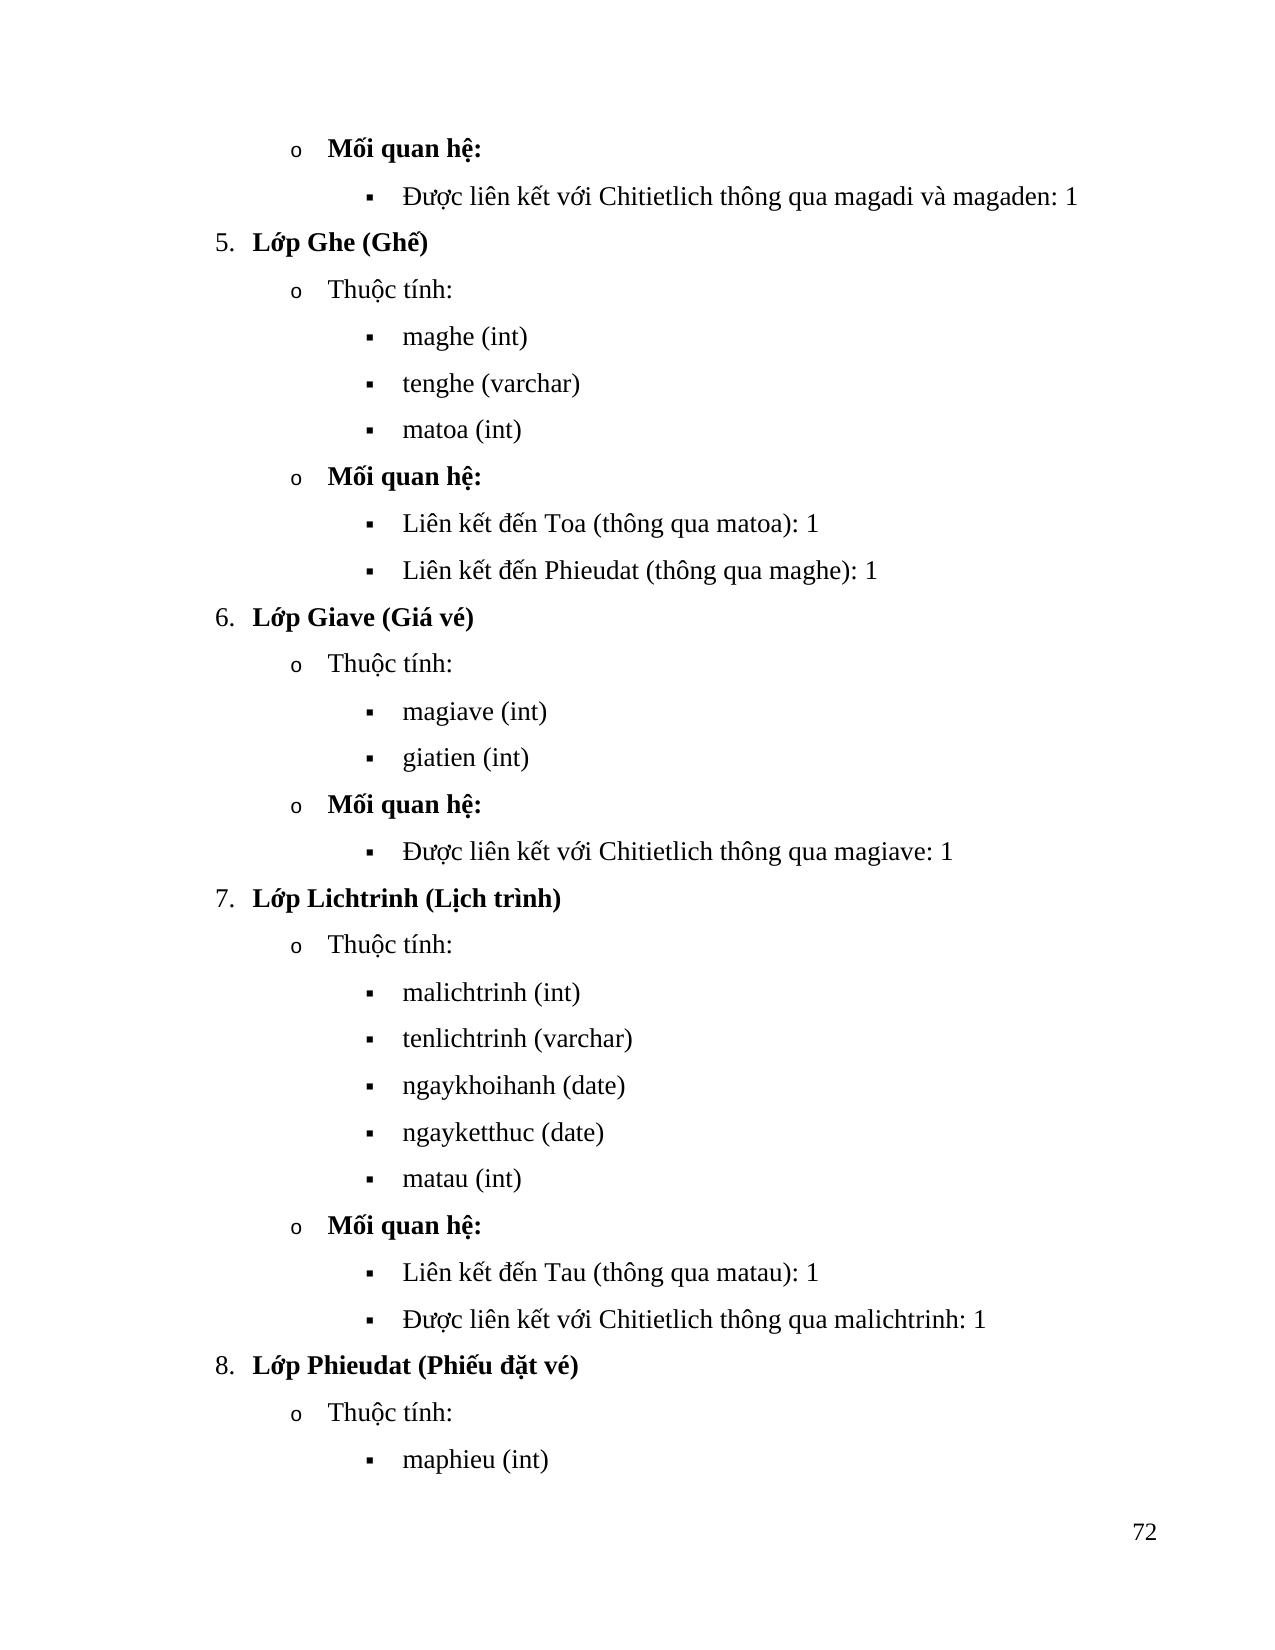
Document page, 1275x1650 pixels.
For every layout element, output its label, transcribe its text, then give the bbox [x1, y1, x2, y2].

list ngayketthuc (date) [365, 1116, 1157, 1147]
list Lớp Phieudat (Phiếu đặt vé) [215, 1349, 1157, 1381]
list magiave (int) [365, 694, 1157, 726]
list Được liên kết với Chitietlich thông qua magadi và magaden: 1 [365, 180, 1157, 211]
list matoa (int) [365, 413, 1157, 445]
list Liên kết đến Toa (thông qua matoa): 1 [365, 507, 1157, 538]
list tenlichtrinh (varchar) [365, 1022, 1157, 1053]
list Được liên kết với Chitietlich thông qua malichtrinh: 1 [365, 1303, 1157, 1334]
list Lớp Lichtrinh (Lịch trình) [215, 882, 1157, 913]
list tenghe (varchar) [365, 367, 1157, 398]
list Lớp Giave (Giá vé) [215, 601, 1157, 632]
list ngaykhoihanh (date) [365, 1069, 1157, 1100]
list Thuộc tính: [290, 273, 1157, 304]
list giatien (int) [365, 741, 1157, 772]
list Mối quan hệ: [290, 1209, 1157, 1241]
list malichtrinh (int) [365, 976, 1157, 1007]
list Thuộc tính: [290, 1396, 1157, 1428]
list maphieu (int) [365, 1443, 1157, 1474]
list Được liên kết với Chitietlich thông qua magiave: 1 [365, 835, 1157, 866]
list Liên kết đến Phieudat (thông qua maghe): 1 [365, 554, 1157, 585]
list Mối quan hệ: [290, 460, 1157, 492]
list matau (int) [365, 1162, 1157, 1193]
list Mối quan hệ: [290, 788, 1157, 819]
list Thuộc tính: [290, 647, 1157, 679]
list Liên kết đến Tau (thông qua matau): 1 [365, 1256, 1157, 1287]
list Mối quan hệ: [290, 132, 1157, 164]
list Lớp Ghe (Ghế) [215, 226, 1157, 257]
list Thuộc tính: [290, 928, 1157, 960]
list maghe (int) [365, 320, 1157, 351]
